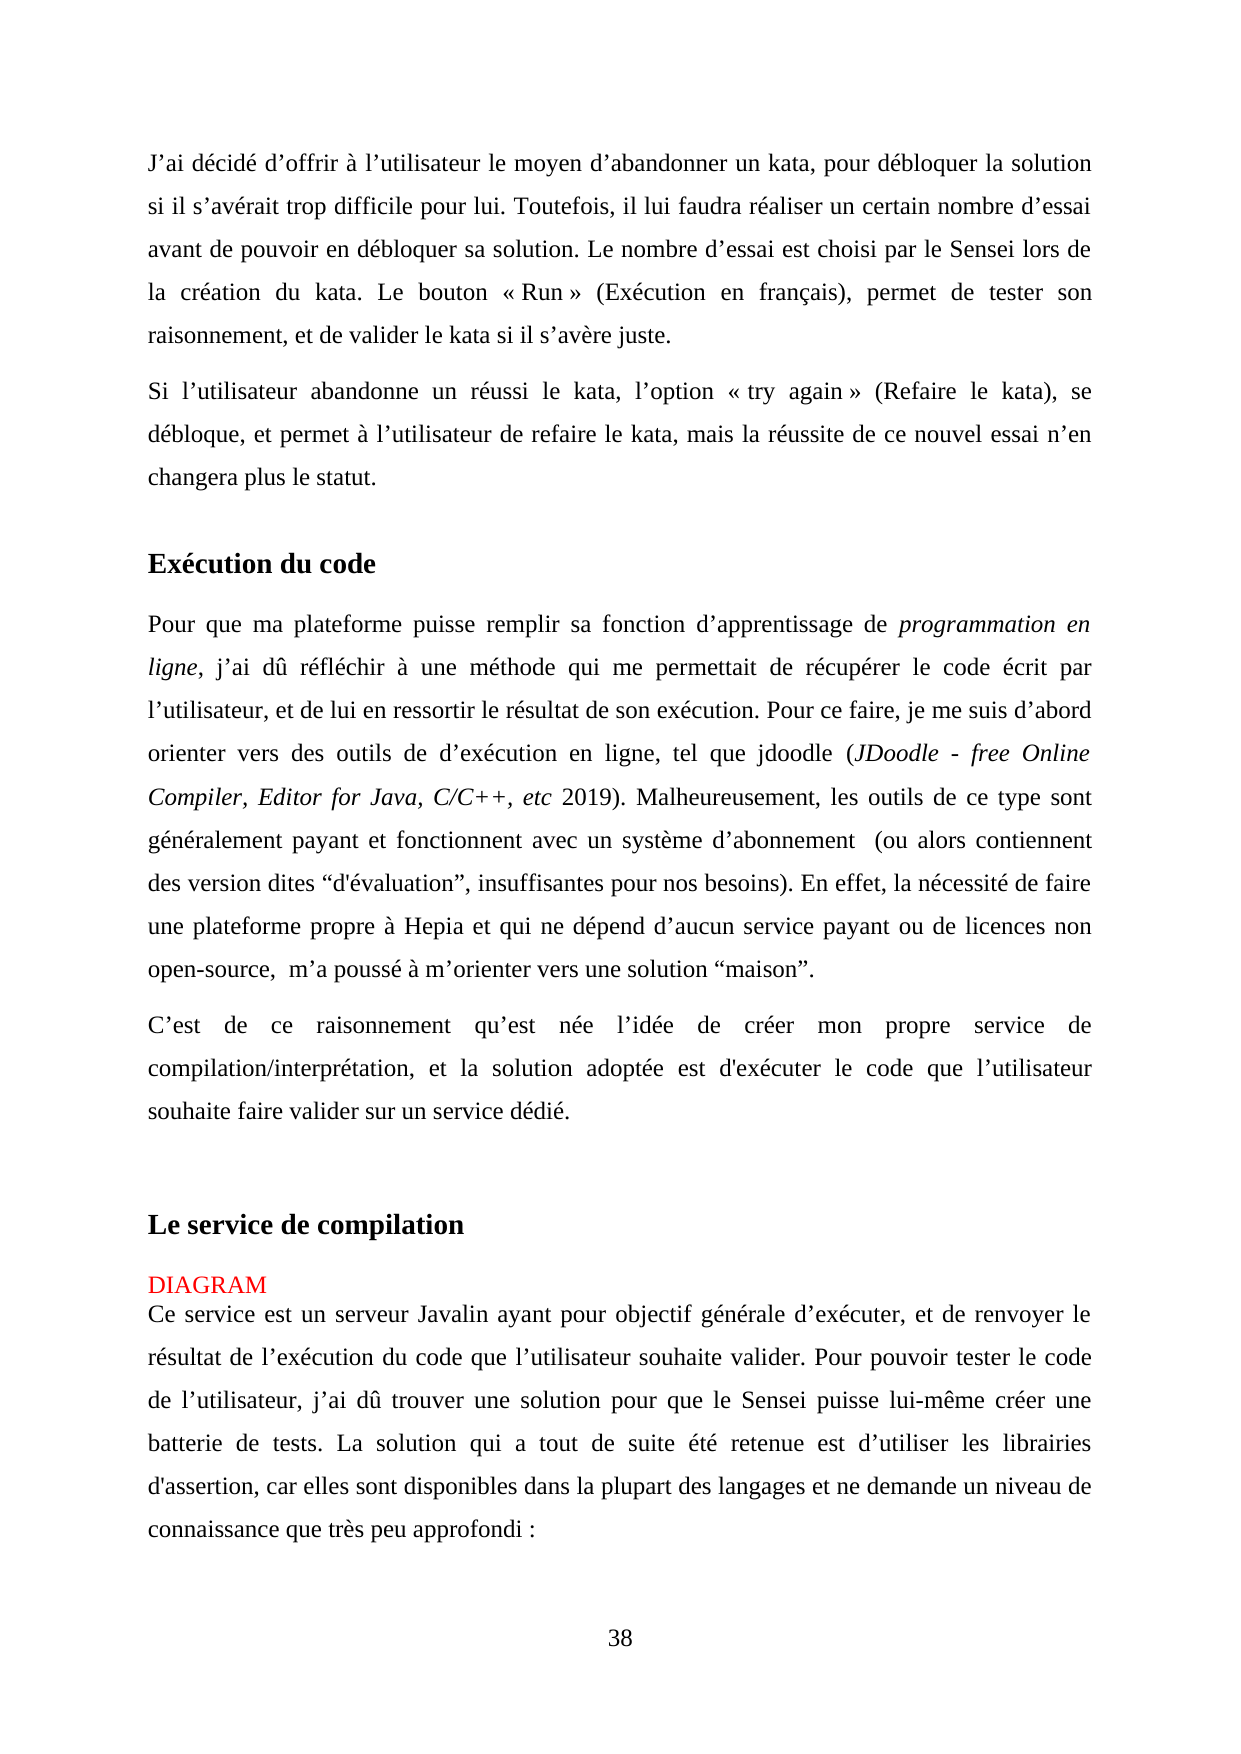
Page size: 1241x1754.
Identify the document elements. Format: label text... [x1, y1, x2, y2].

text DIAGRAM [148, 1270, 1093, 1299]
text Pour que ma plateforme puisse remplir sa fonction d’apprentissage de programmation en ligne, j’ai dû réfléchir à une méthode qui me permettait de récupérer le code écrit par l’utilisateur, et de lui en ressortir le résultat de son exécution. Pour ce faire, je me suis d’abord orienter vers des outils de d’exécution en ligne, tel que jdoodle (JDoodle - free Online Compiler, Editor for Java, C/C++, etc 2019). Malheureusement, les outils de ce type sont généralement payant et fonctionnent avec un système d’abonnement (ou alors contiennent des version dites “d'évaluation”, insuffisantes pour nos besoins). En effet, la nécessité de faire une plateforme propre à Hepia et qui ne dépend d’aucun service payant ou de licences non open-source, m’a poussé à m’orienter vers une solution “maison”. [148, 609, 1093, 983]
text C’est de ce raisonnement qu’est née l’idée de créer mon propre service de compilation/interprétation, et la solution adoptée est d'exécuter le code que l’utilisateur souhaite faire valider sur un service dédié. [148, 1010, 1093, 1125]
subtitle Exécution du code [148, 546, 1093, 580]
subtitle Le service de compilation [148, 1207, 1093, 1241]
text J’ai décidé d’offrir à l’utilisateur le moyen d’abandonner un kata, pour débloquer la solution si il s’avérait trop difficile pour lui. Toutefois, il lui faudra réaliser un certain nombre d’essai avant de pouvoir en débloquer sa solution. Le nombre d’essai est choisi par le Sensei lors de la création du kata. Le bouton « Run » (Exécution en français), permet de tester son raisonnement, et de valider le kata si il s’avère juste. [148, 148, 1093, 349]
text Si l’utilisateur abandonne un réussi le kata, l’option « try again » (Refaire le kata), se débloque, et permet à l’utilisateur de refaire le kata, mais la réussite de ce nouvel essai n’en changera plus le statut. [148, 376, 1093, 491]
text Ce service est un serveur Javalin ayant pour objectif générale d’exécuter, et de renvoyer le résultat de l’exécution du code que l’utilisateur souhaite valider. Pour pouvoir tester le code de l’utilisateur, j’ai dû trouver une solution pour que le Sensei puisse lui-même créer une batterie de tests. La solution qui a tout de suite été retenue est d’utiliser les librairies d'assertion, car elles sont disponibles dans la plupart des langages et ne demande un niveau de connaissance que très peu approfondi : [148, 1299, 1093, 1543]
